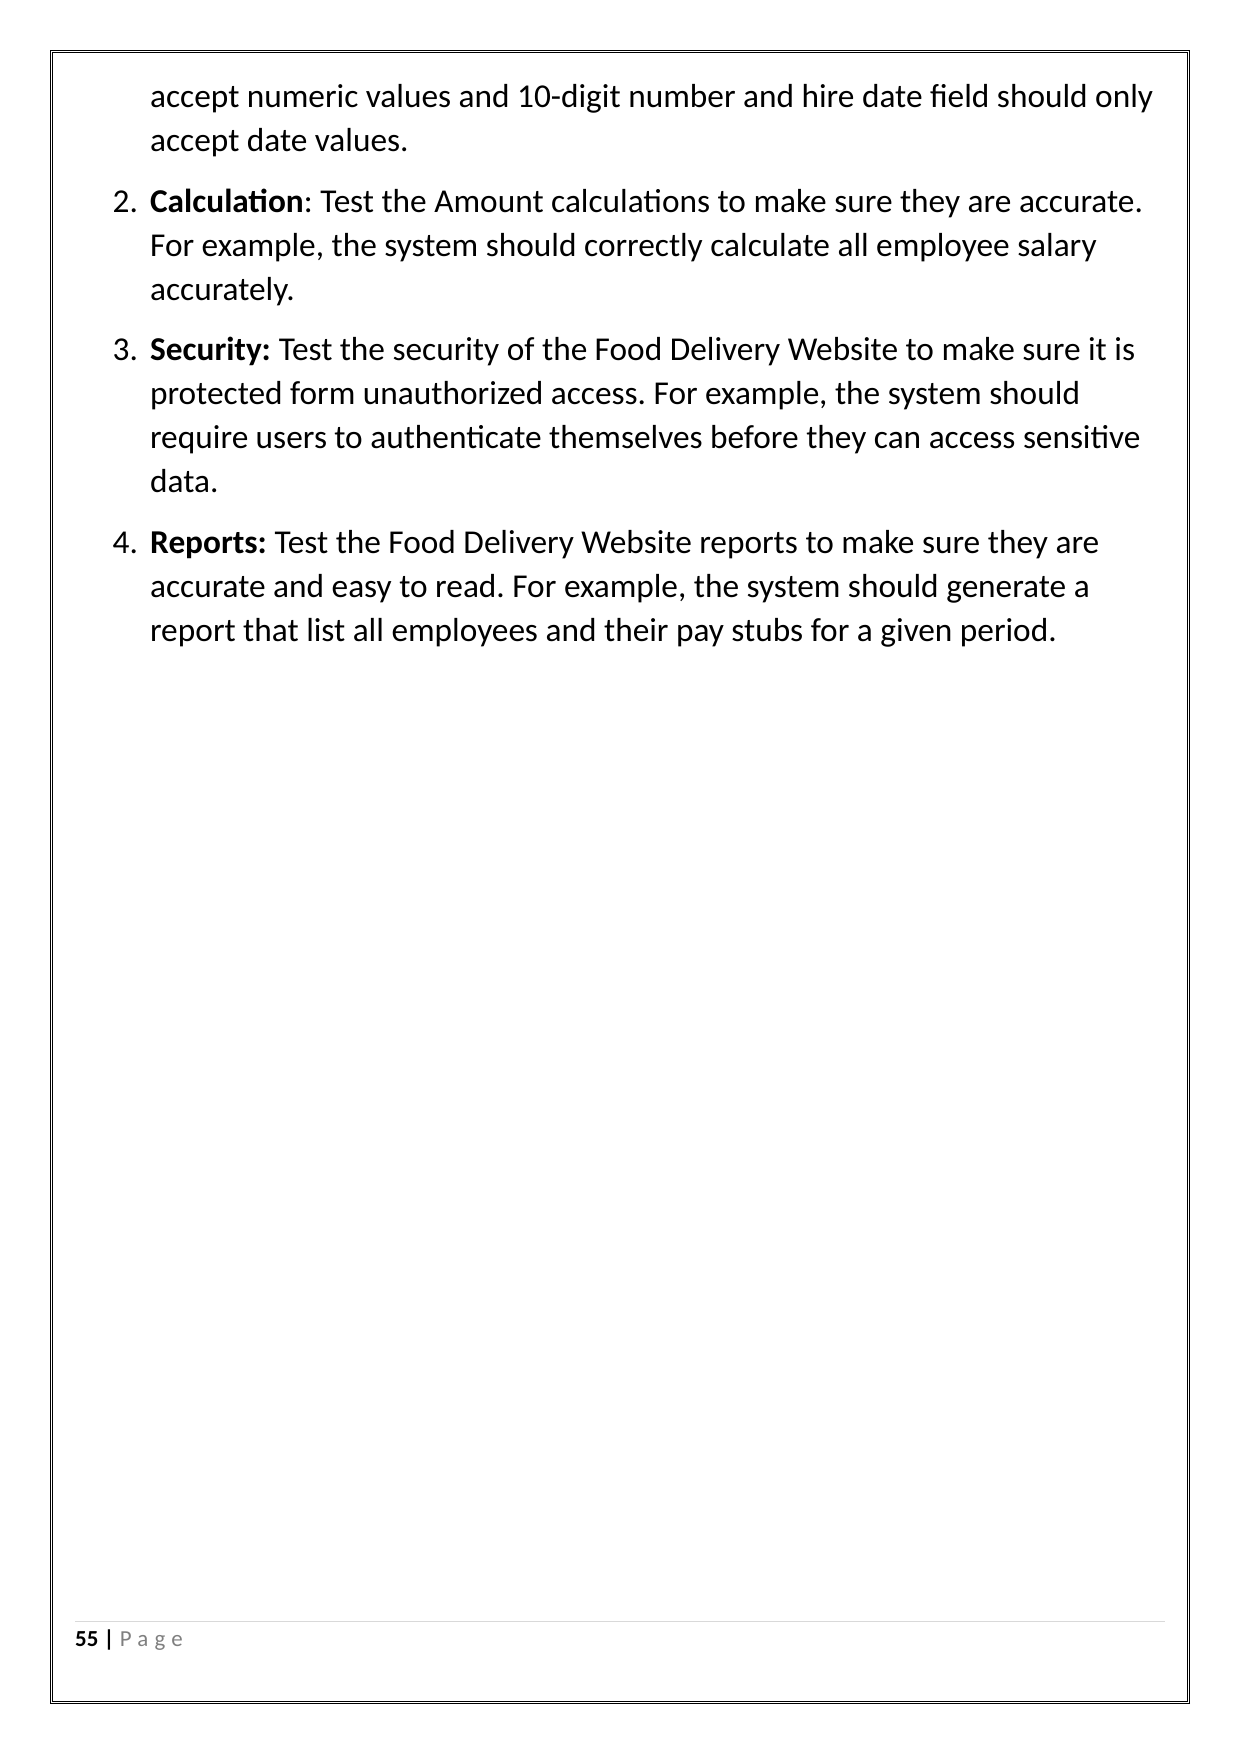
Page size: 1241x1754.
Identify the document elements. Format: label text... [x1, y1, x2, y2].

list Reports: Test the Food Delivery Website reports to make sure they are accurate and easy to read. For example, the system should generate a report that list all employees and their pay stubs for a given period. [112, 521, 1165, 649]
list Calculation: Test the Amount calculations to make sure they are accurate. For example, the system should correctly calculate all employee salary accurately. [112, 179, 1165, 308]
list Security: Test the security of the Food Delivery Website to make sure it is protected form unauthorized access. For example, the system should require users to authenticate themselves before they can access sensitive data. [112, 328, 1165, 501]
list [112, 75, 1165, 160]
